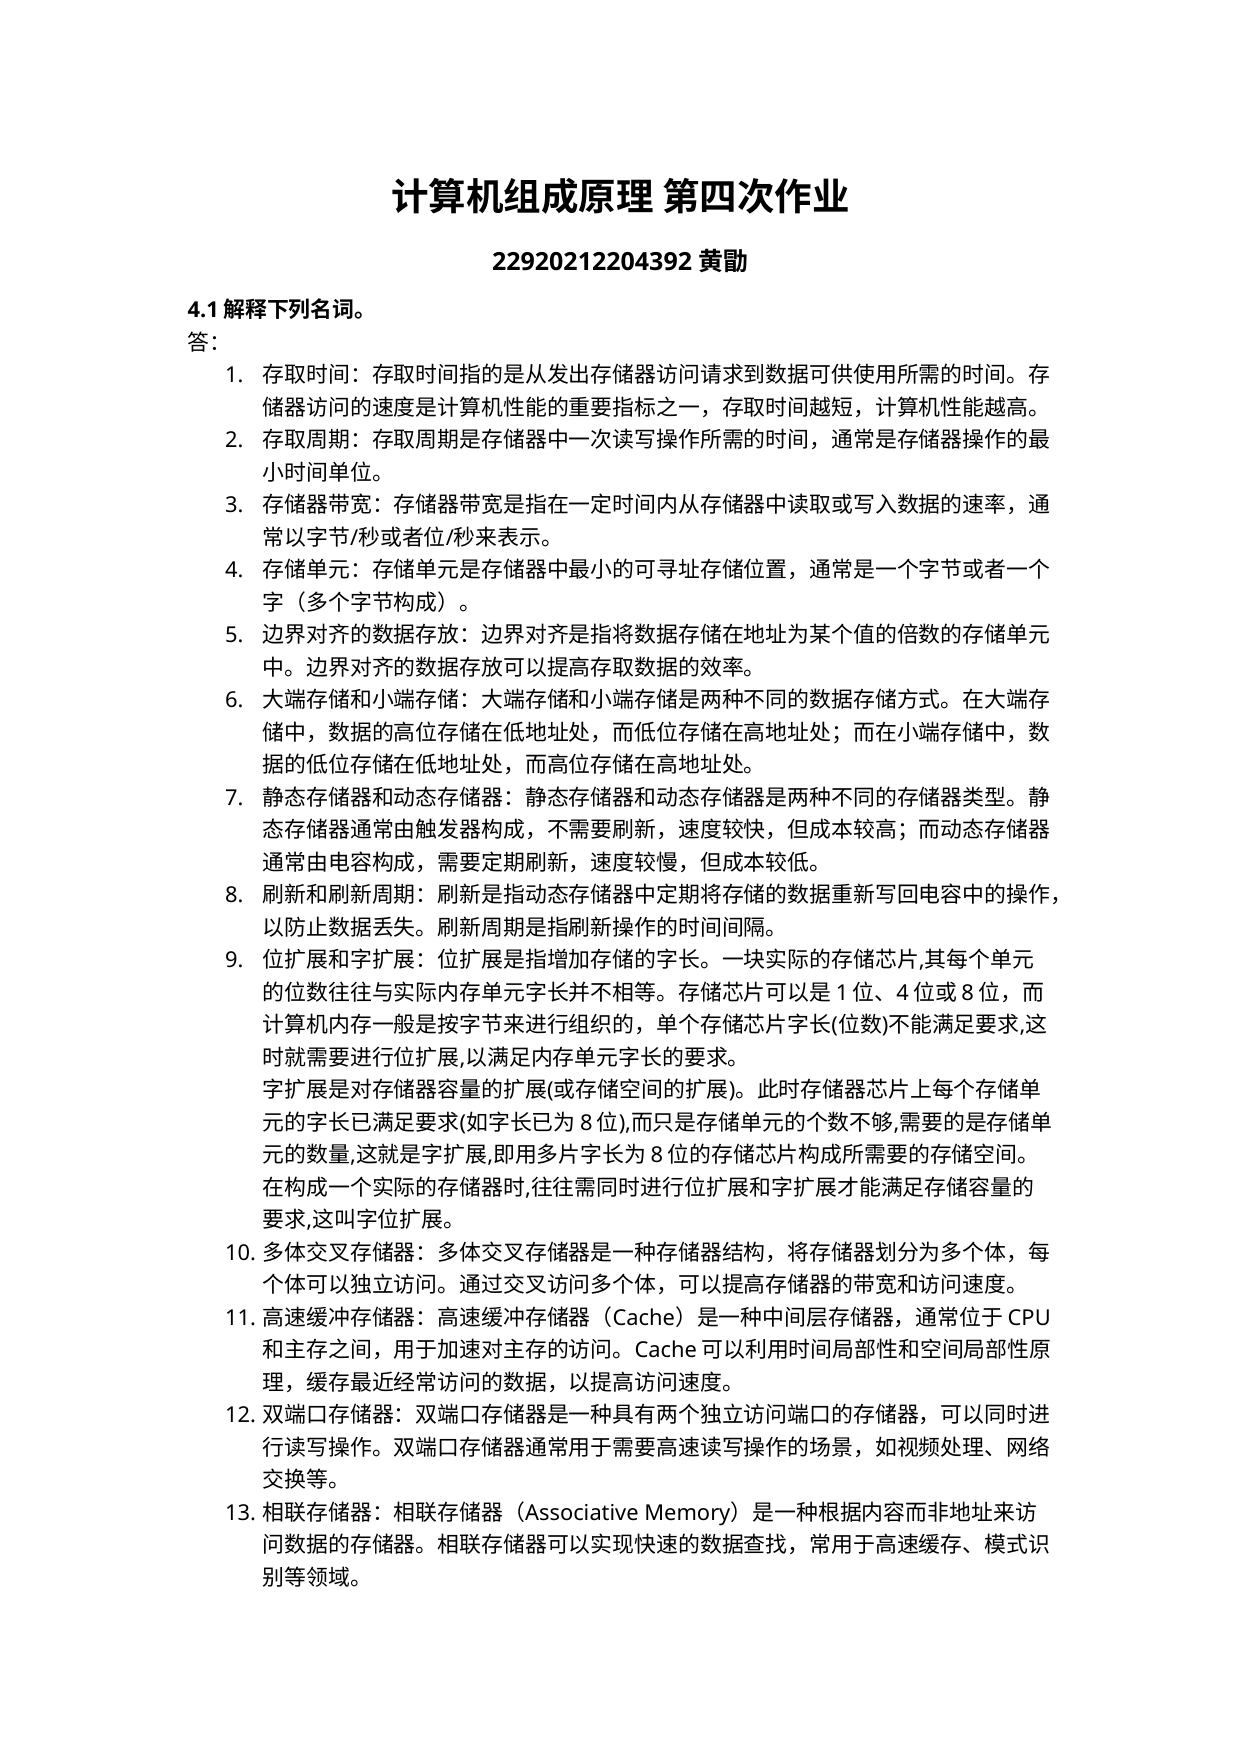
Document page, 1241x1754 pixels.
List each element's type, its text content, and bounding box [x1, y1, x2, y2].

list 存取时间：存取时间指的是从发出存储器访问请求到数据可供使用所需的时间。存储器访问的速度是计算机性能的重要指标之一，存取时间越短，计算机性能越高。 [225, 357, 1053, 422]
text 答： [187, 324, 1053, 357]
list 位扩展和字扩展：位扩展是指增加存储的字长。一块实际的存储芯片,其每个单元的位数往往与实际内存单元字长并不相等。存储芯片可以是1位、4位或8位，而计算机内存一般是按字节来进行组织的，单个存储芯片字长(位数)不能满足要求,这时就需要进行位扩展,以满足内存单元字长的要求。 [225, 942, 1053, 1072]
list 相联存储器：相联存储器（Associative Memory）是一种根据内容而非地址来访问数据的存储器。相联存储器可以实现快速的数据查找，常用于高速缓存、模式识别等领域。 [225, 1494, 1053, 1592]
text 计算机组成原理 第四次作业 [187, 162, 1053, 227]
text 字扩展是对存储器容量的扩展(或存储空间的扩展)。此时存储器芯片上每个存储单元的字长已满足要求(如字长已为8位),而只是存储单元的个数不够,需要的是存储单元的数量,这就是字扩展,即用多片字长为8位的存储芯片构成所需要的存储空间。 [262, 1072, 1053, 1169]
list 存取周期：存取周期是存储器中一次读写操作所需的时间，通常是存储器操作的最小时间单位。 [225, 422, 1053, 487]
text 4.1解释下列名词。 [187, 292, 1053, 324]
list 存储单元：存储单元是存储器中最小的可寻址存储位置，通常是一个字节或者一个字（多个字节构成）。 [225, 552, 1053, 617]
list 边界对齐的数据存放：边界对齐是指将数据存储在地址为某个值的倍数的存储单元中。边界对齐的数据存放可以提高存取数据的效率。 [225, 617, 1053, 682]
list 大端存储和小端存储：大端存储和小端存储是两种不同的数据存储方式。在大端存储中，数据的高位存储在低地址处，而低位存储在高地址处；而在小端存储中，数据的低位存储在低地址处，而高位存储在高地址处。 [225, 682, 1053, 779]
list 双端口存储器：双端口存储器是一种具有两个独立访问端口的存储器，可以同时进行读写操作。双端口存储器通常用于需要高速读写操作的场景，如视频处理、网络交换等。 [225, 1397, 1053, 1494]
list 刷新和刷新周期：刷新是指动态存储器中定期将存储的数据重新写回电容中的操作，以防止数据丢失。刷新周期是指刷新操作的时间间隔。 [225, 877, 1053, 942]
text 22920212204392 黄勖 [187, 227, 1053, 292]
list 存储器带宽：存储器带宽是指在一定时间内从存储器中读取或写入数据的速率，通常以字节/秒或者位/秒来表示。 [225, 487, 1053, 552]
list 静态存储器和动态存储器：静态存储器和动态存储器是两种不同的存储器类型。静态存储器通常由触发器构成，不需要刷新，速度较快，但成本较高；而动态存储器通常由电容构成，需要定期刷新，速度较慢，但成本较低。 [225, 779, 1053, 877]
list 高速缓冲存储器：高速缓冲存储器（Cache）是一种中间层存储器，通常位于CPU和主存之间，用于加速对主存的访问。Cache可以利用时间局部性和空间局部性原理，缓存最近经常访问的数据，以提高访问速度。 [225, 1299, 1053, 1397]
text 在构成一个实际的存储器时,往往需同时进行位扩展和字扩展才能满足存储容量的要求,这叫字位扩展。 [262, 1169, 1053, 1234]
list 多体交叉存储器：多体交叉存储器是一种存储器结构，将存储器划分为多个体，每个体可以独立访问。通过交叉访问多个体，可以提高存储器的带宽和访问速度。 [225, 1234, 1053, 1299]
